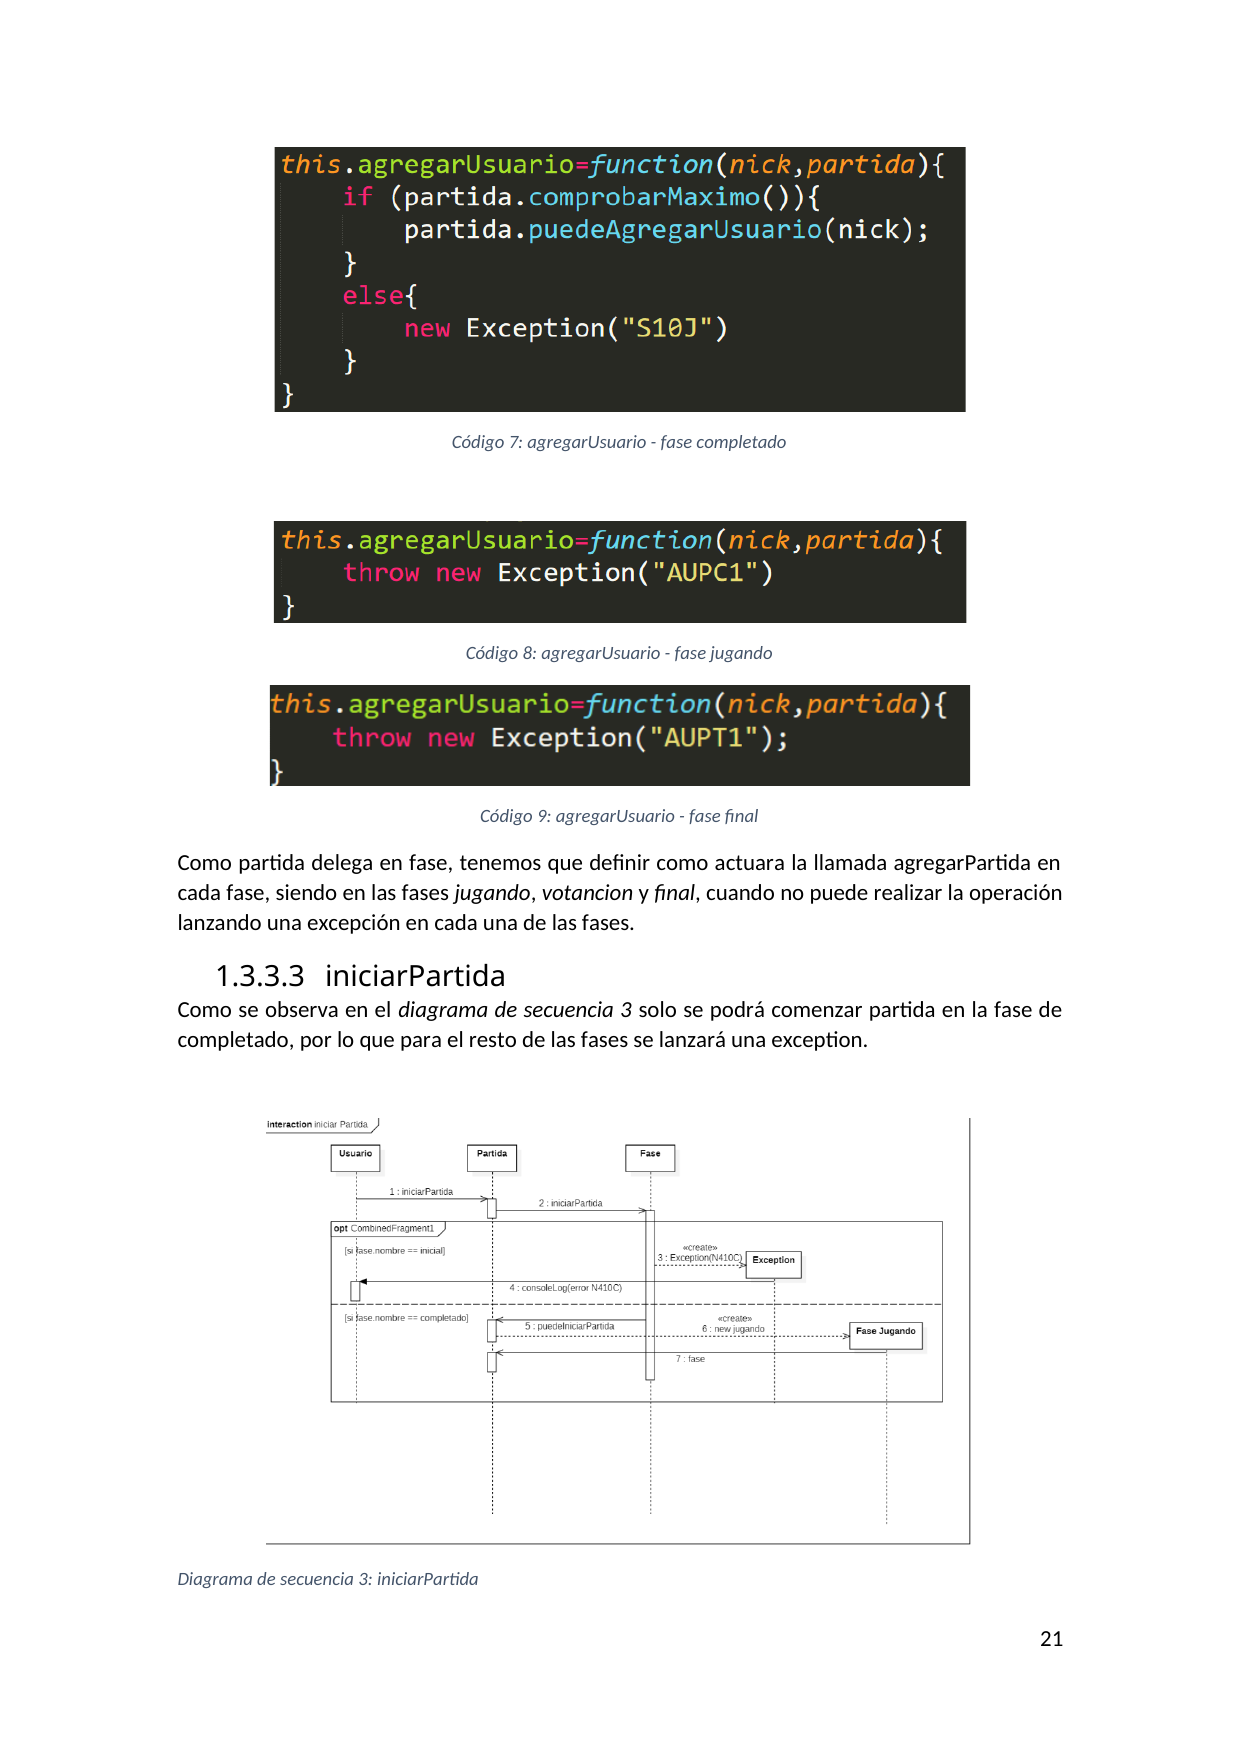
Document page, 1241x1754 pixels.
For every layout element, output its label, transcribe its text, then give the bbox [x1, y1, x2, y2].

subtitle iniciarPartida [215, 955, 1063, 995]
picture [269, 685, 971, 786]
text Código : agregarUsuario - fase completado [177, 431, 1063, 453]
text Diagrama de secuencia : iniciarPartida [177, 1568, 1063, 1591]
text Como se observa en el diagrama de secuencia 3 solo se podrá comenzar partida en la fase de completado, por lo que para el resto de las fases se lanzará una exception. [177, 995, 1063, 1053]
picture [266, 1118, 975, 1549]
text Como partida delega en fase, tenemos que definir como actuara la llamada agregarPartida en cada fase, siendo en las fases jugando, votancion y final, cuando no puede realizar la operación lanzando una excepción en cada una de las fases. [177, 848, 1063, 936]
picture [273, 521, 967, 623]
text Código : agregarUsuario - fase jugando [177, 641, 1063, 664]
picture [274, 147, 966, 412]
text Código : agregarUsuario - fase final [177, 804, 1063, 827]
